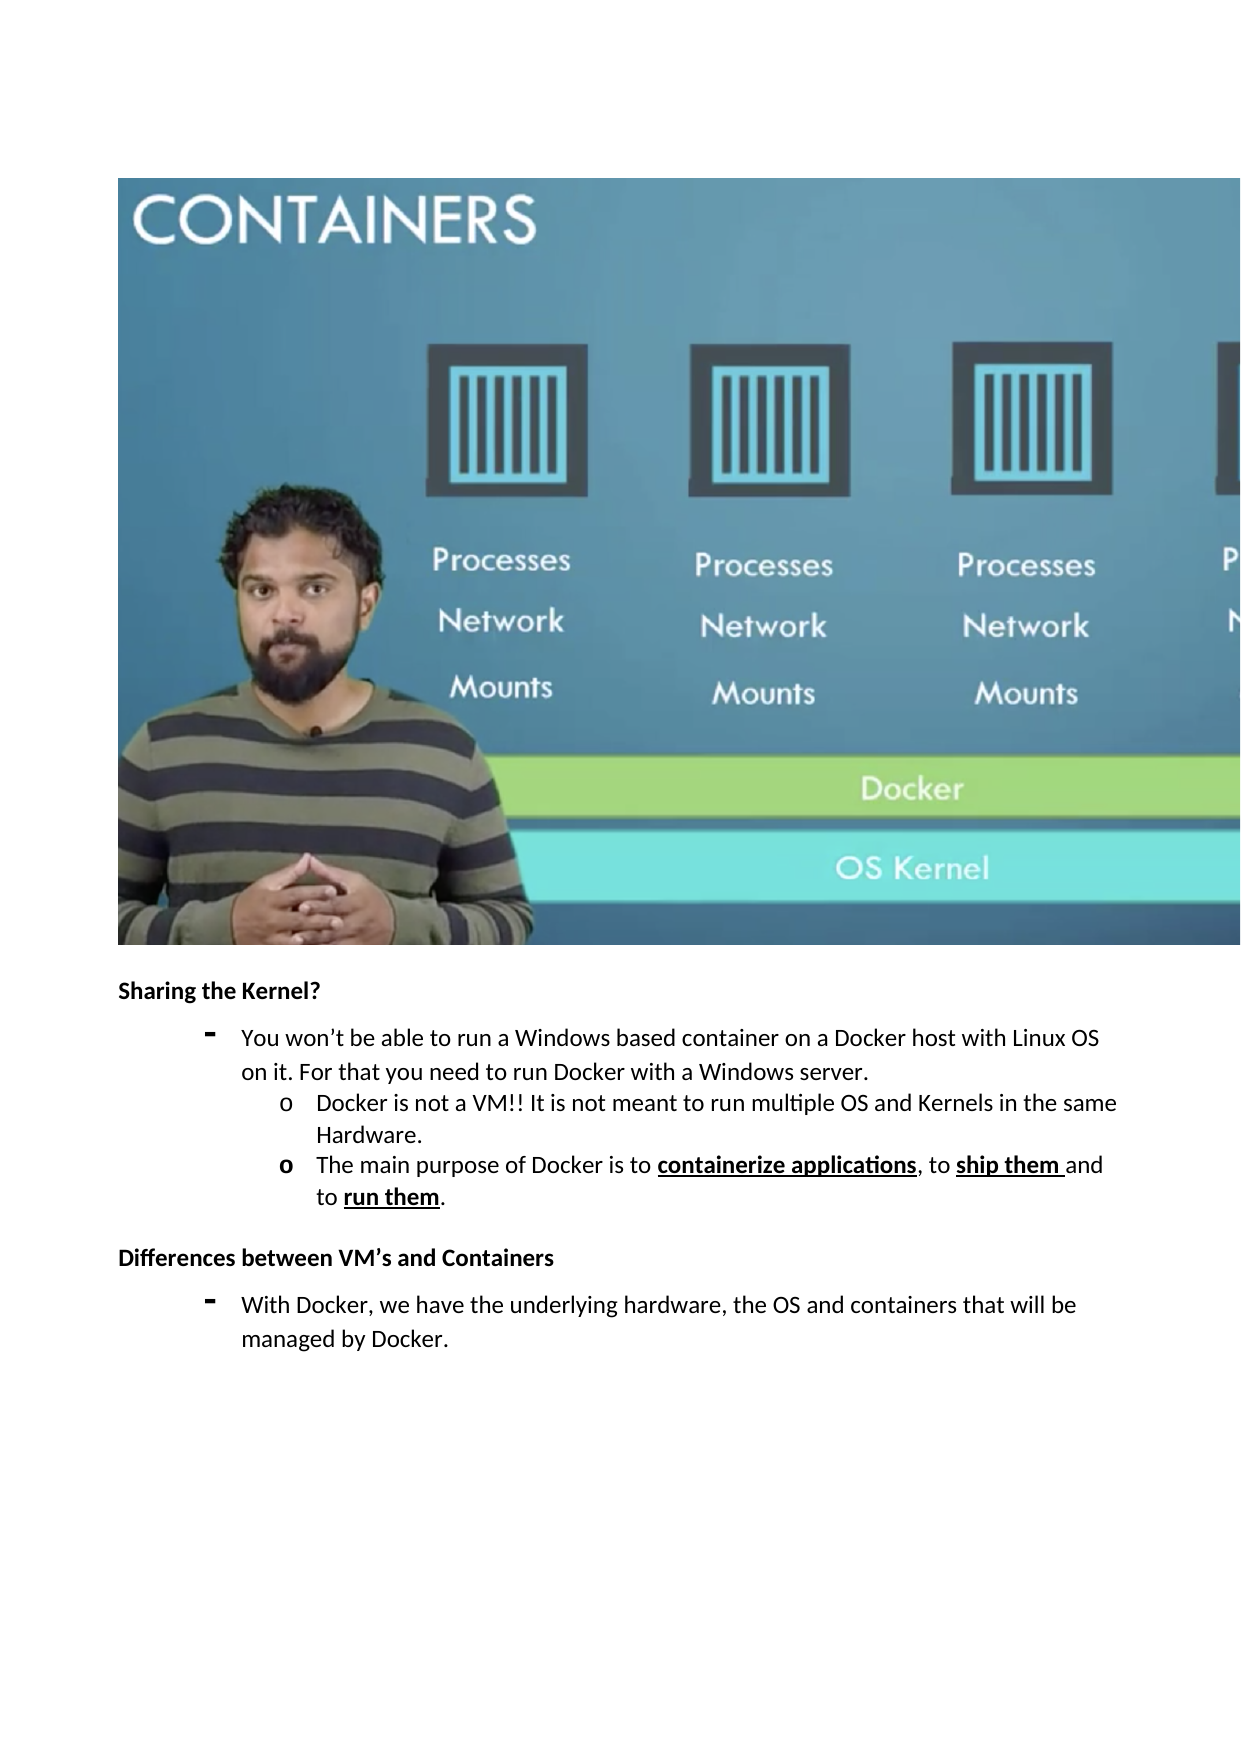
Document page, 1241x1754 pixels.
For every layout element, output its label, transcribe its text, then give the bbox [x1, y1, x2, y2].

list The main purpose of Docker is to containerize applications, to ship them and to run them. [278, 1149, 1122, 1212]
picture [118, 178, 1241, 945]
list You won’t be able to run a Windows based container on a Docker host with Linux OS on it. For that you need to run Docker with a Windows server. [203, 1006, 1122, 1087]
text Differences between VM’s and Containers [118, 1242, 1122, 1273]
text Sharing the Kernel? [118, 975, 1122, 1006]
list Docker is not a VM!! It is not meant to run multiple OS and Kernels in the same Hardware. [278, 1087, 1122, 1149]
list With Docker, we have the underlying hardware, the OS and containers that will be managed by Docker. [203, 1273, 1122, 1354]
